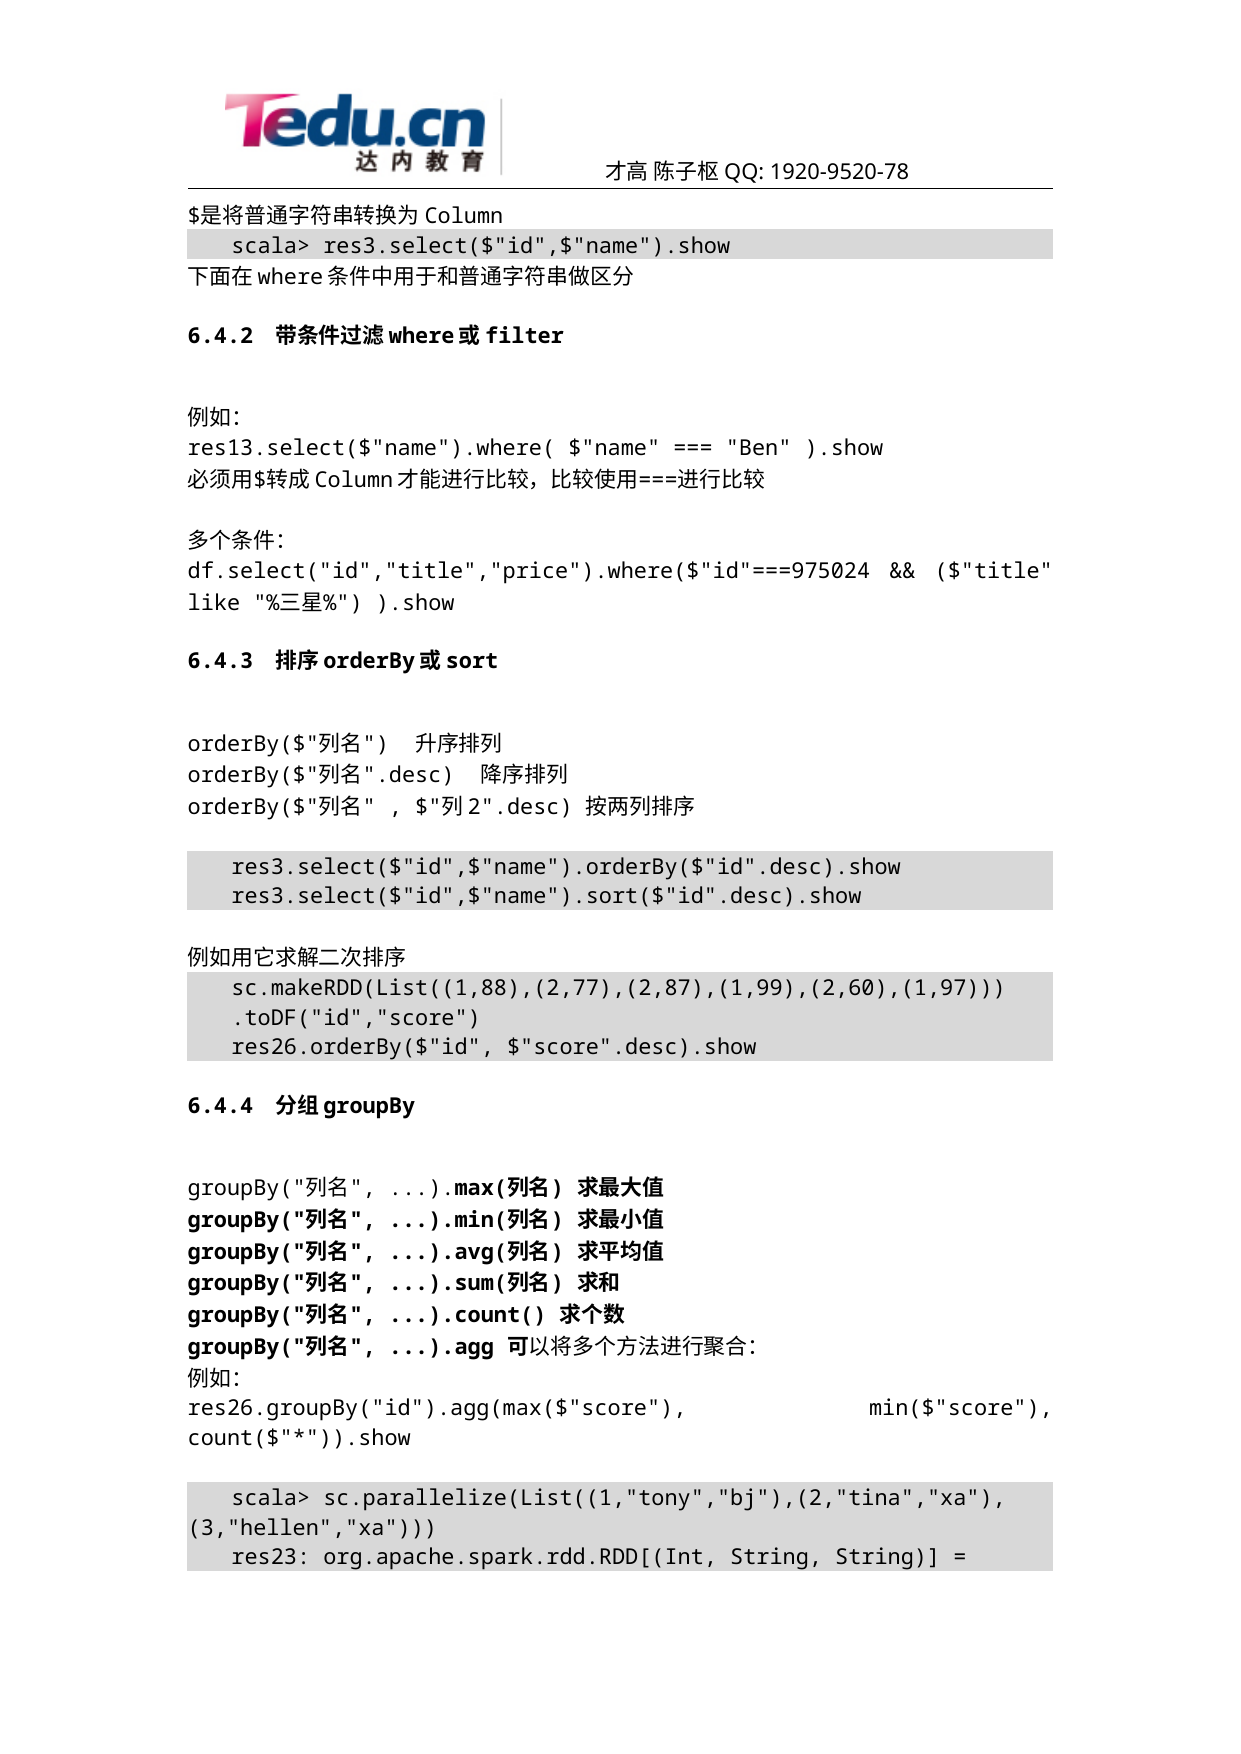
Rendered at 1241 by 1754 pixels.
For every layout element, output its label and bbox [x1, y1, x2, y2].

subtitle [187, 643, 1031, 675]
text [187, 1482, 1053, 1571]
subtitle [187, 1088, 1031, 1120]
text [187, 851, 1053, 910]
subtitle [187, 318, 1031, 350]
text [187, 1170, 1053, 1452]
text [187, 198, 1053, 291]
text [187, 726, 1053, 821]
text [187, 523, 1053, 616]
picture [225, 88, 507, 180]
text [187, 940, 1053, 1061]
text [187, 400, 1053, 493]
